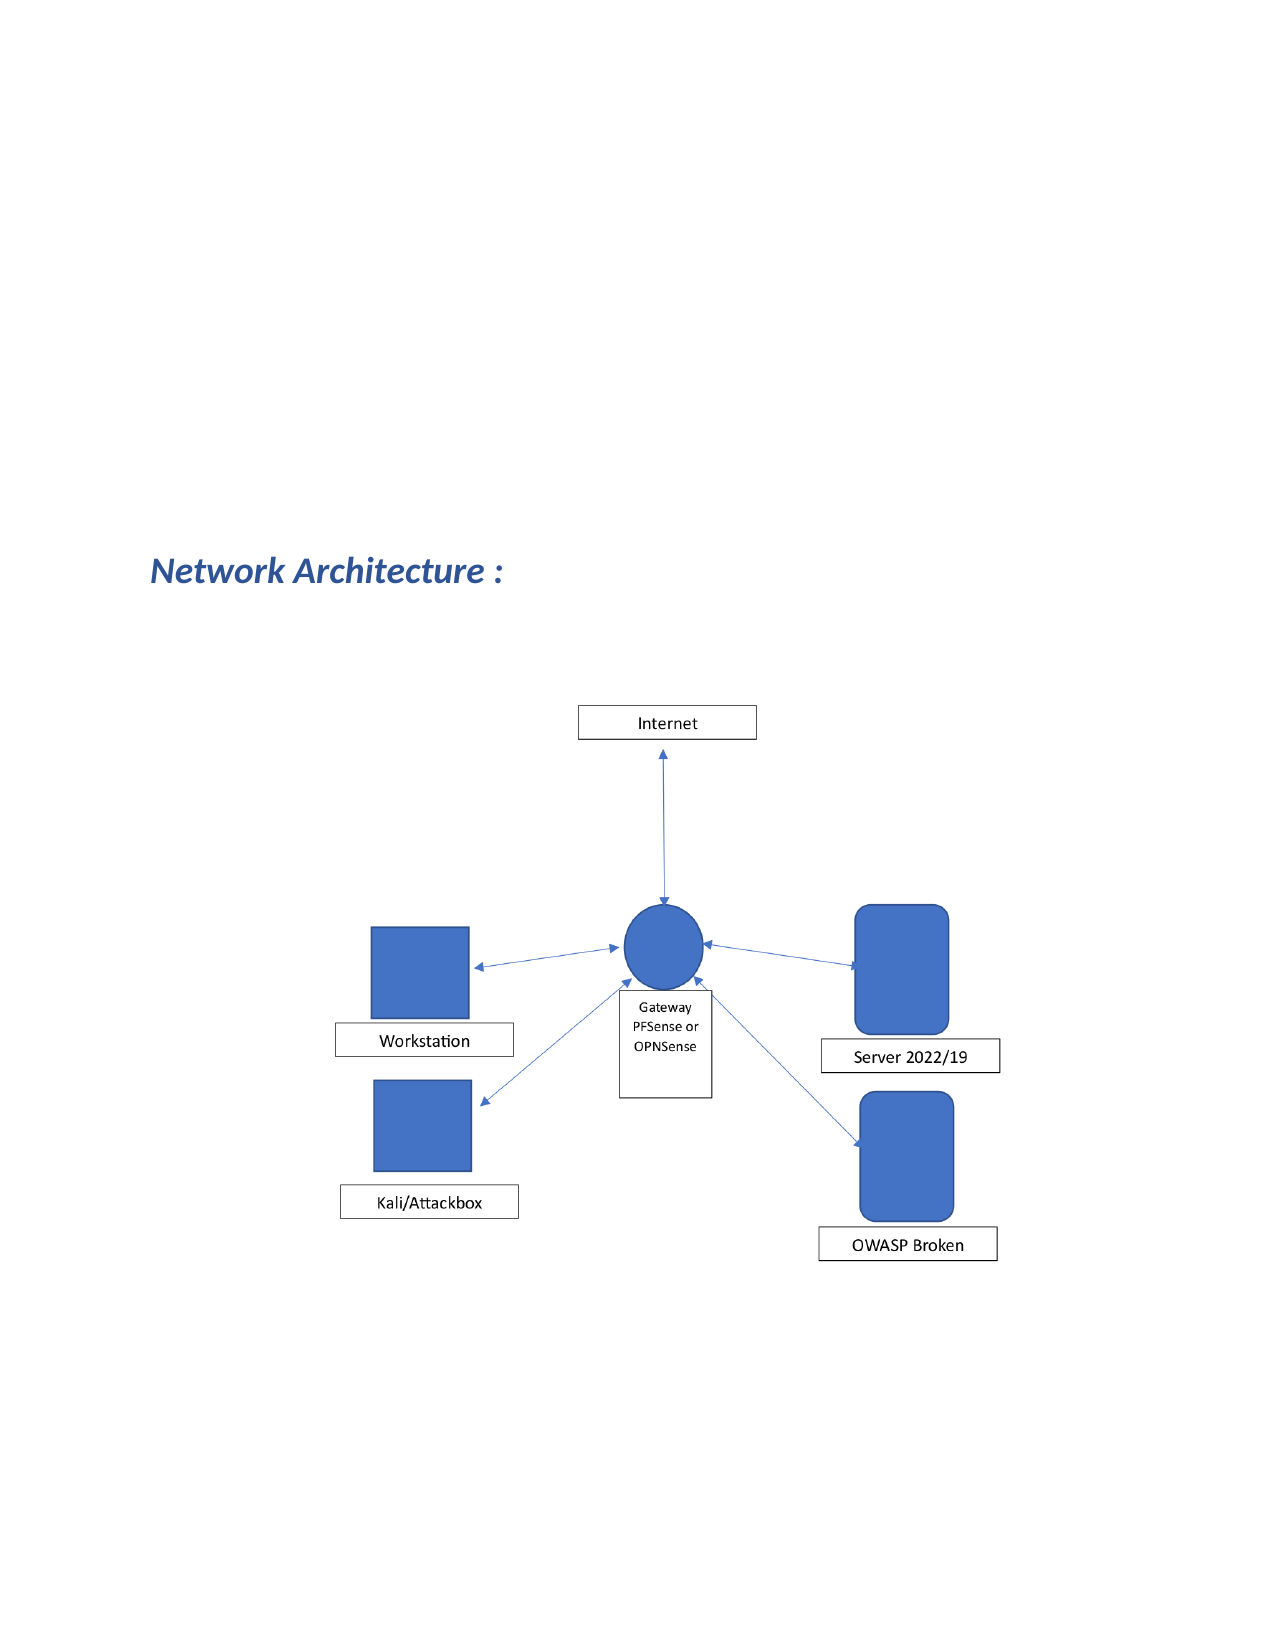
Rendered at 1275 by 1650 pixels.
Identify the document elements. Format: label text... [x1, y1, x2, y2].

text Network Architecture : [150, 547, 1125, 593]
